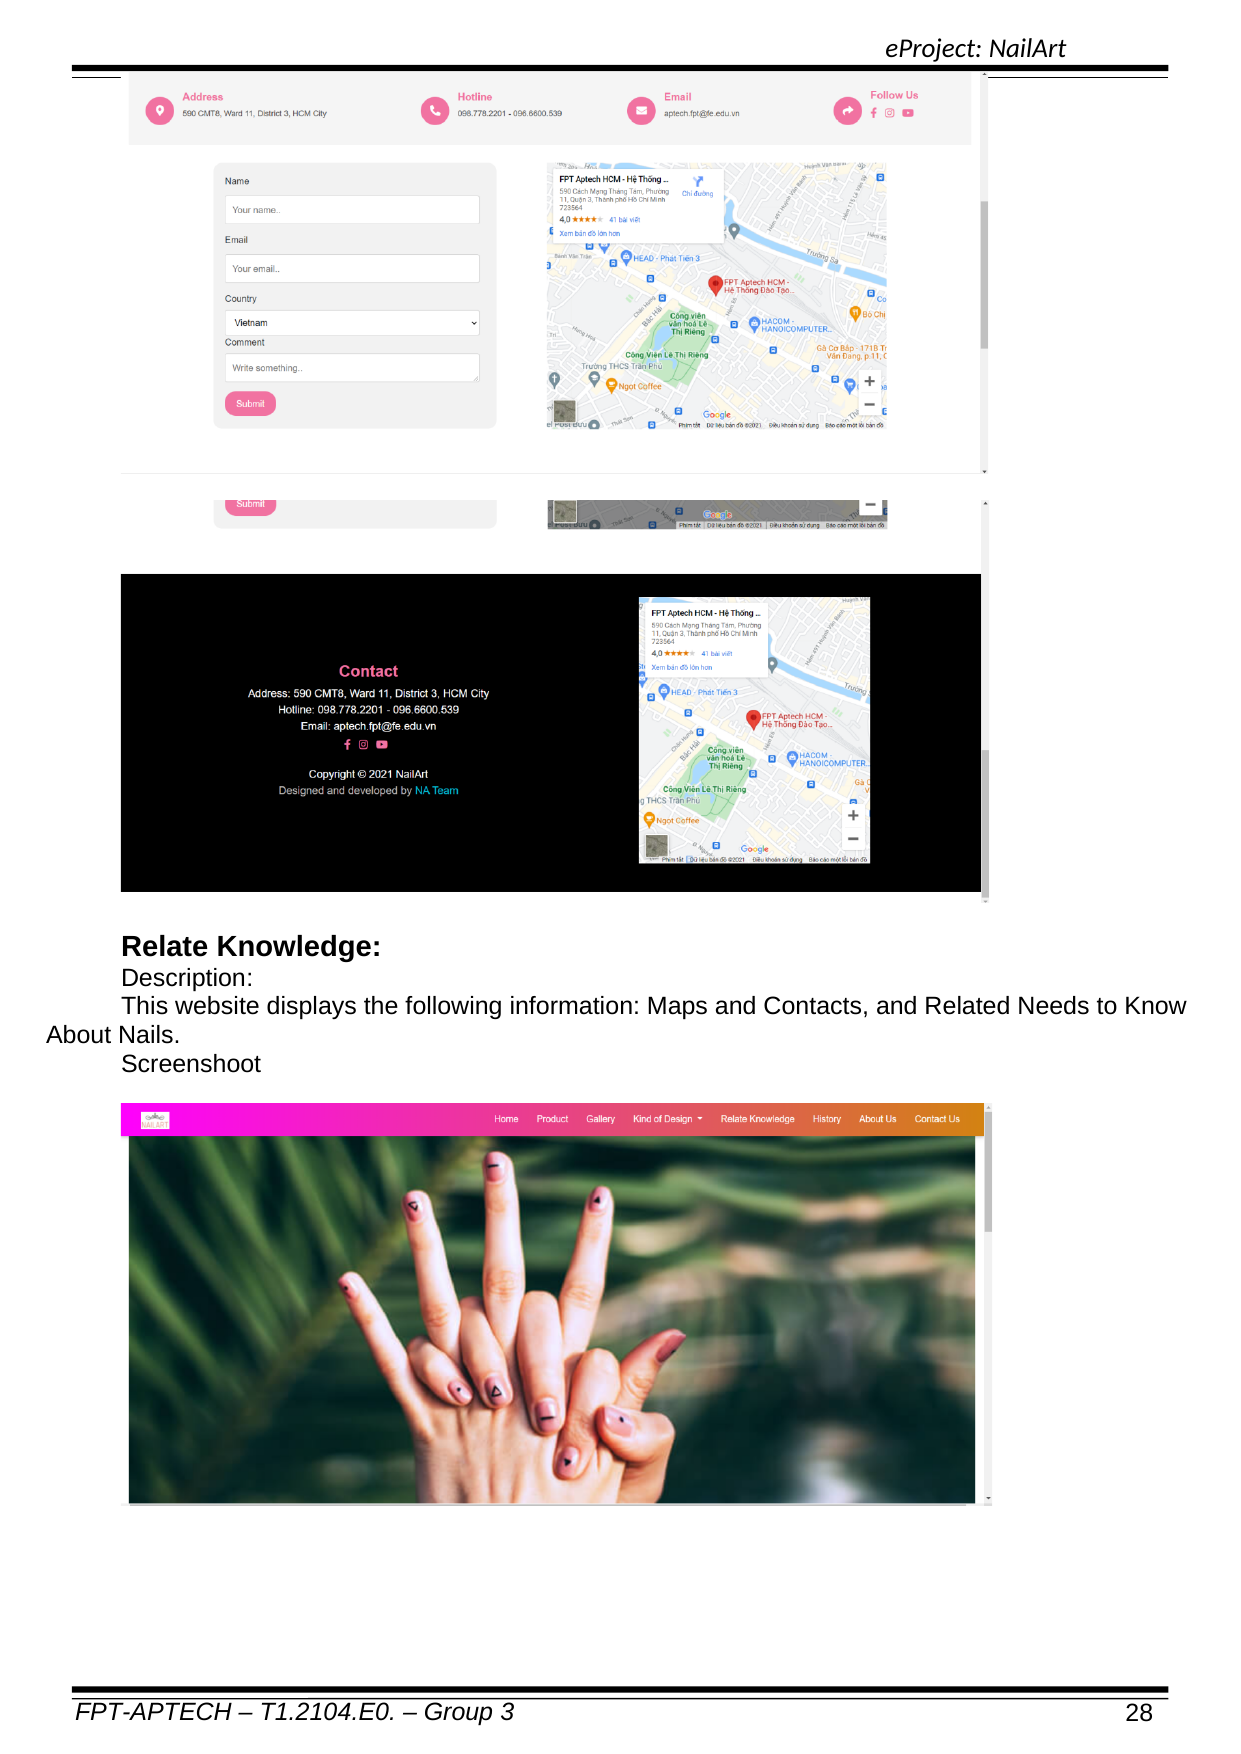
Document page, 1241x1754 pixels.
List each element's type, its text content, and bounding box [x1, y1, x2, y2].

list Relate Knowledge: [121, 929, 1203, 962]
text Description: [46, 962, 1203, 991]
text Screenshoot [46, 1049, 1203, 1077]
text This website displays the following information: Maps and Contacts, and Related Needs to Know About Nails. [46, 991, 1203, 1049]
picture [120, 72, 989, 474]
picture [120, 1103, 993, 1506]
picture [120, 500, 990, 903]
